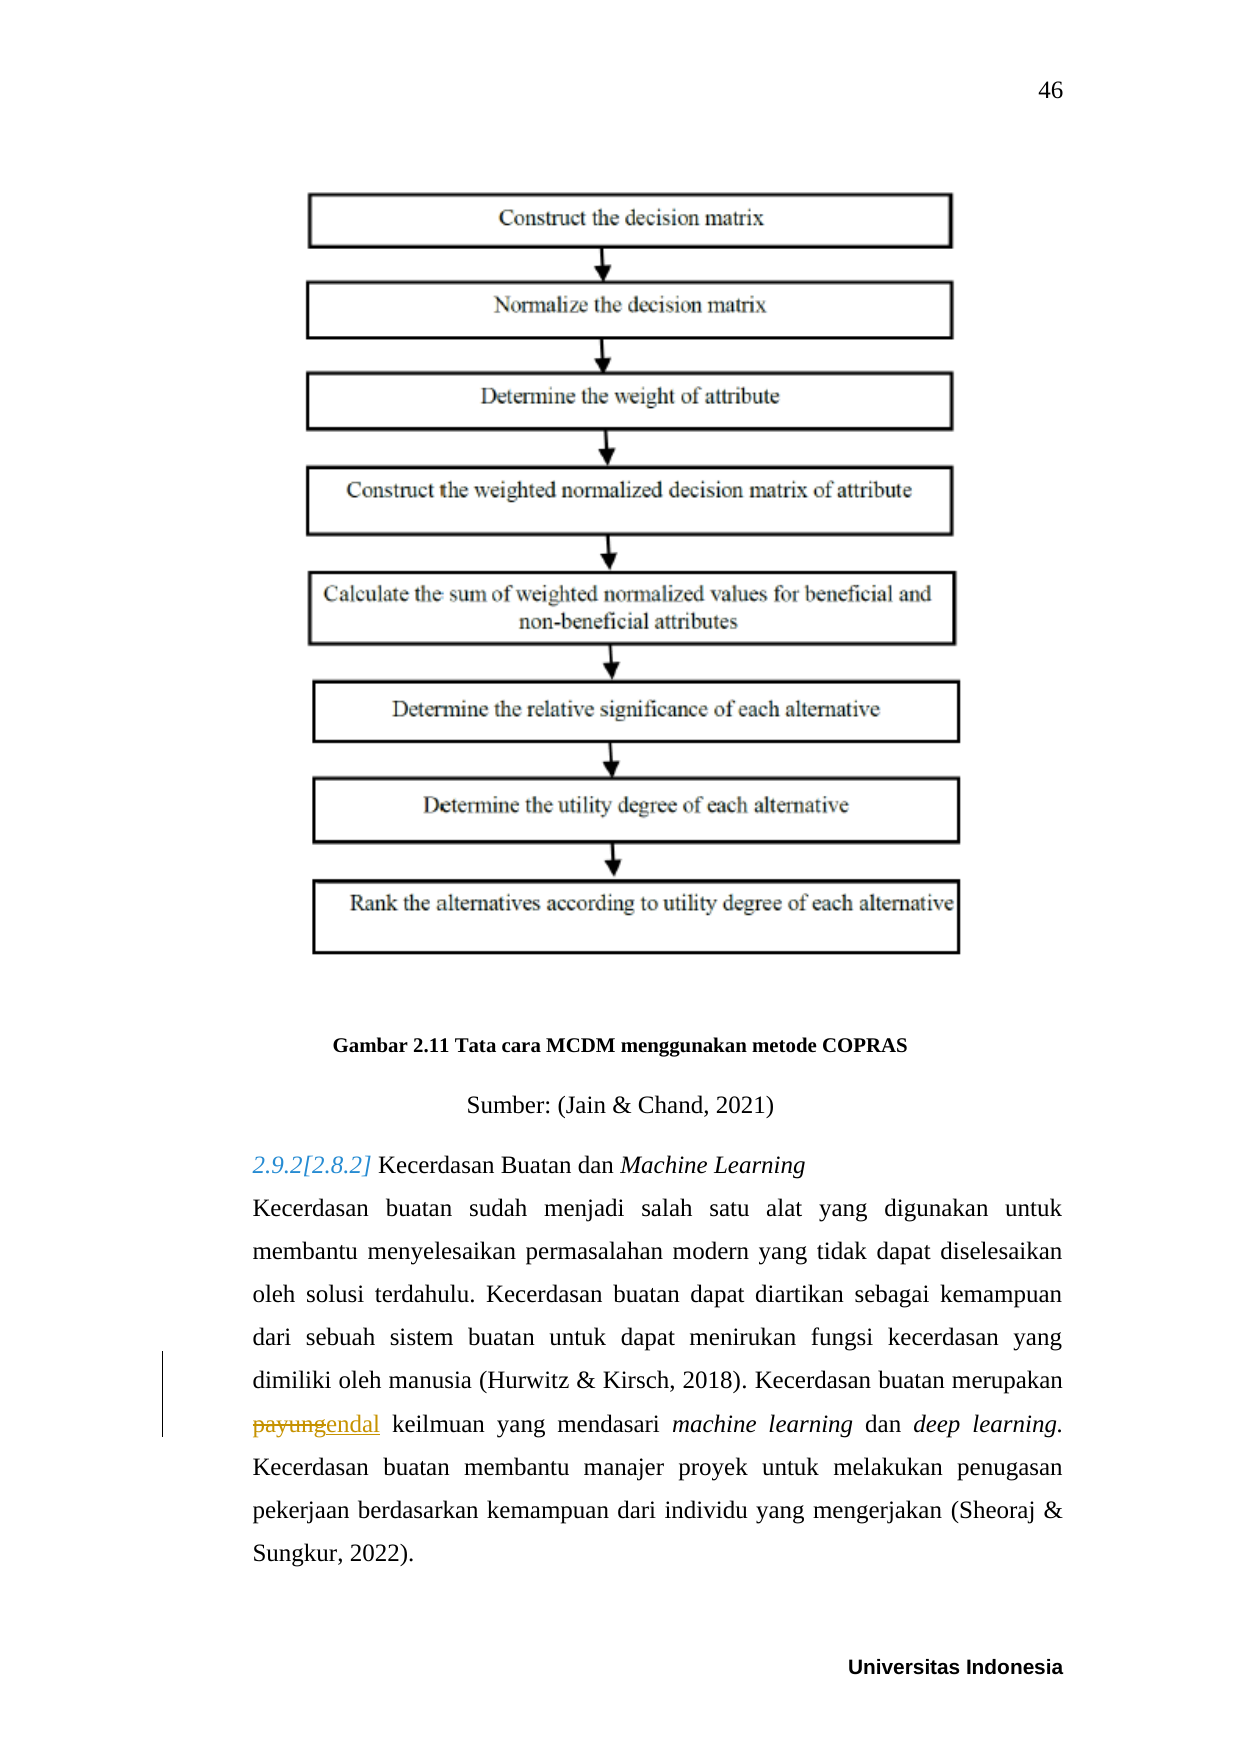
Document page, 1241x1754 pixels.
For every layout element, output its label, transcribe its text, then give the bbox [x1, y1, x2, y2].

text Sumber: (Jain & Chand, 2021) [177, 1090, 1063, 1119]
subtitle Kecerdasan Buatan dan Machine Learning [252, 1150, 1063, 1179]
picture [286, 177, 998, 1003]
text Kecerdasan buatan sudah menjadi salah satu alat yang digunakan untuk membantu menyelesaikan permasalahan modern yang tidak dapat diselesaikan oleh solusi terdahulu. Kecerdasan buatan dapat diartikan sebagai kemampuan dari sebuah sistem buatan untuk dapat menirukan fungsi kecerdasan yang dimiliki oleh manusia (Hurwitz & Kirsch, 2018). Kecerdasan buatan merupakan keilmuan yang mendasari machine learning dan deep learning. Kecerdasan buatan membantu manajer proyek untuk melakukan penugasan pekerjaan berdasarkan kemampuan dari individu yang mengerjakan (Sheoraj & Sungkur, 2022). [252, 1193, 1063, 1567]
